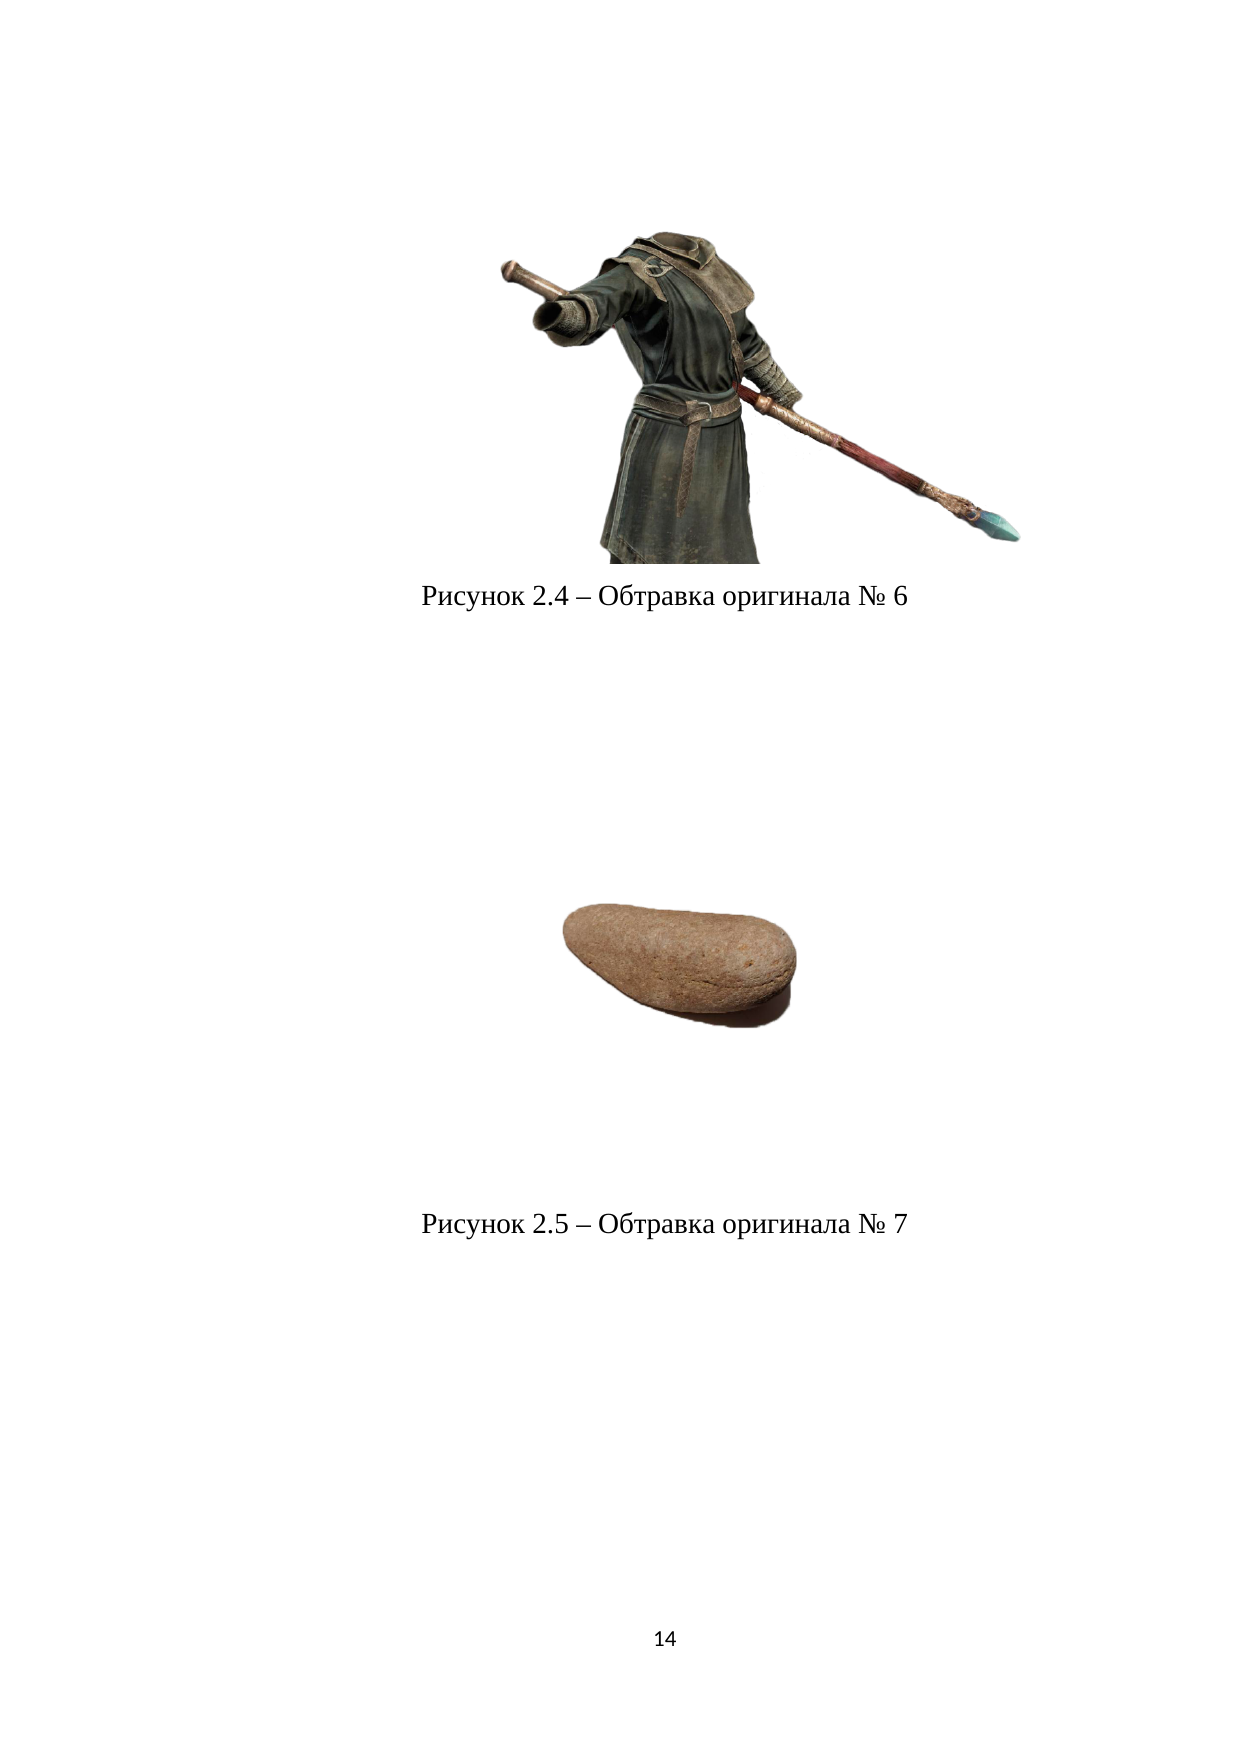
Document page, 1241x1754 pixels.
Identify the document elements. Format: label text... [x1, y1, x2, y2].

text Рисунок 2.5 – Обтравка оригинала № 7 [136, 1206, 1193, 1239]
picture [307, 118, 1021, 564]
text Рисунок 2.4 – Обтравка оригинала № 6 [136, 578, 1193, 612]
picture [350, 719, 979, 1192]
